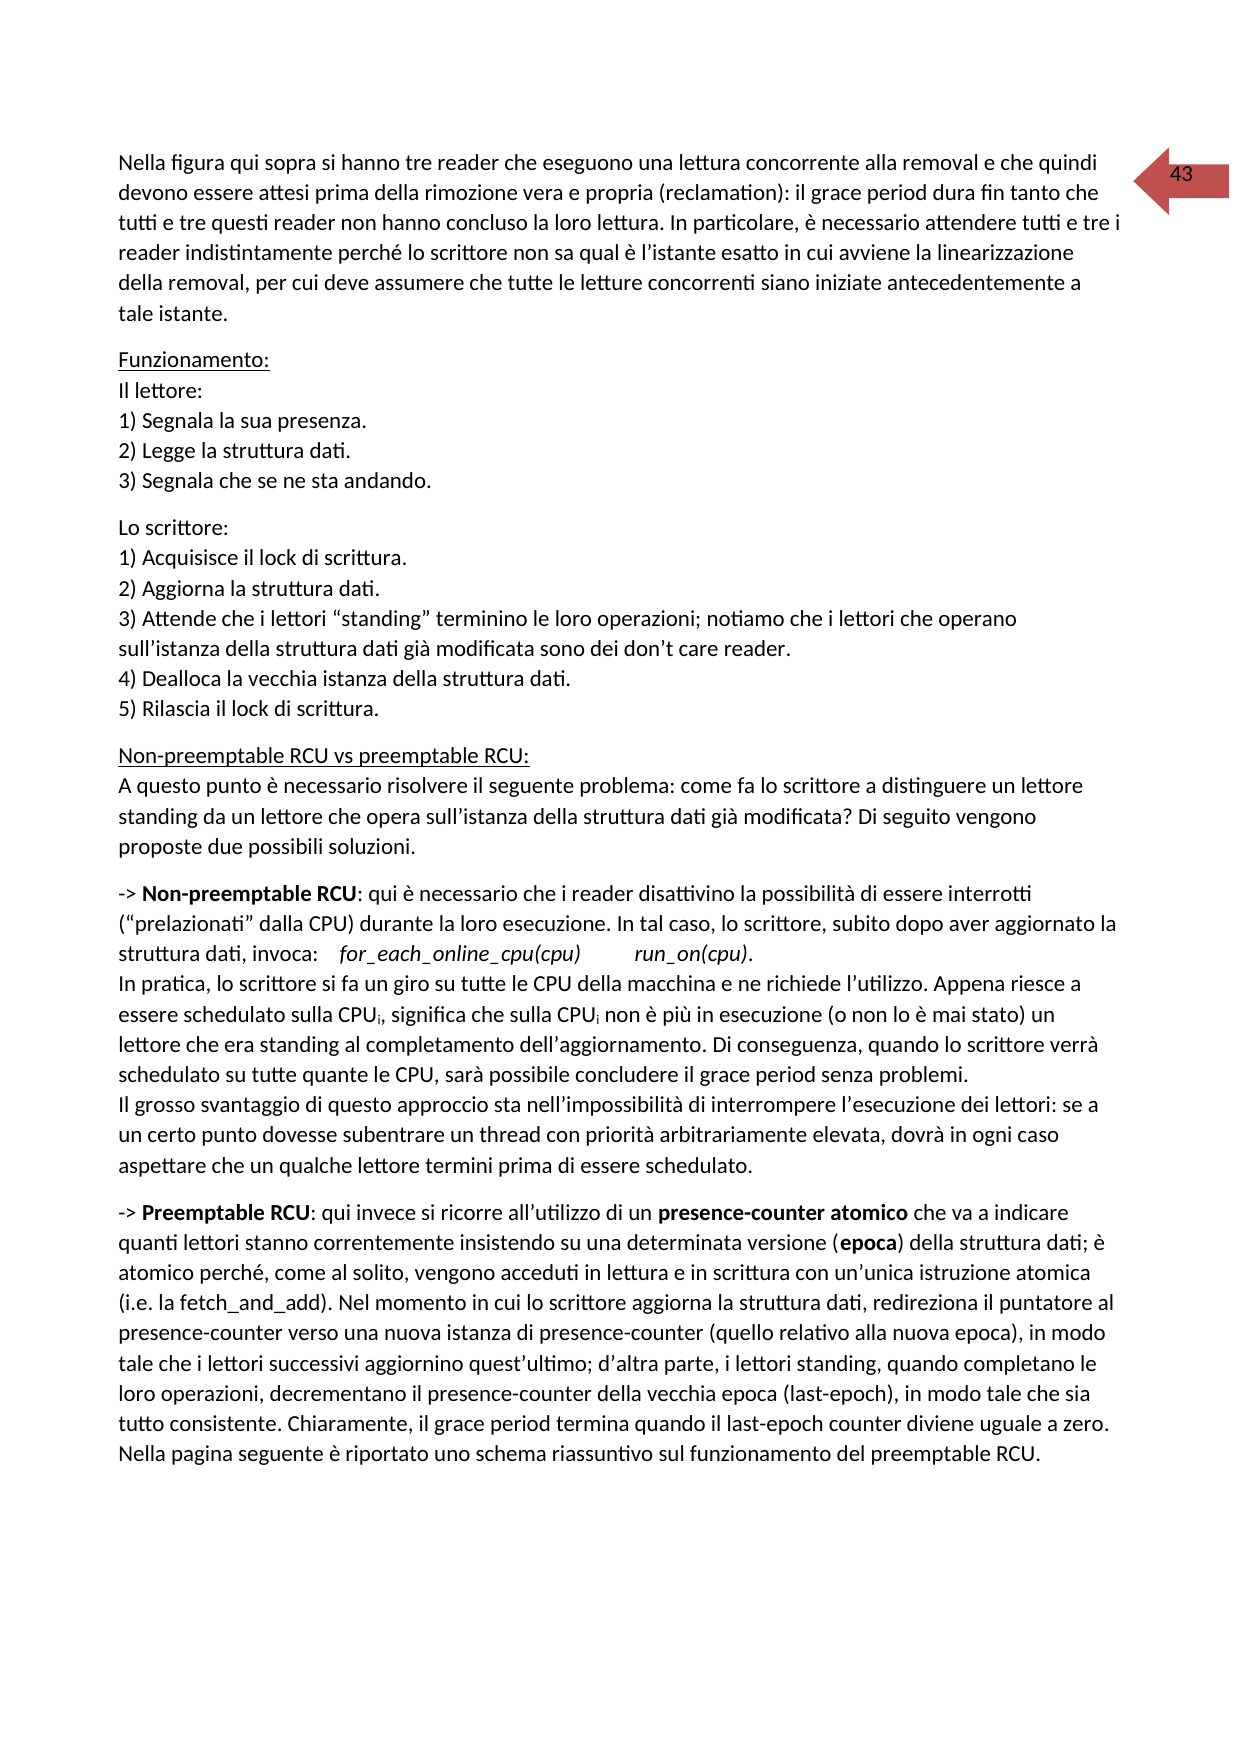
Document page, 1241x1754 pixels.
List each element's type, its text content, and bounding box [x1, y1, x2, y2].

text Lo scrittore: 1) Acquisisce il lock di scrittura. 2) Aggiorna la struttura dati. 3) Attende che i lettori “standing” terminino le loro operazioni; notiamo che i lettori che operano sull’istanza della struttura dati già modificata sono dei don’t care reader. 4) Dealloca la vecchia istanza della struttura dati. 5) Rilascia il lock di scrittura. [118, 513, 1122, 722]
text -> Non-preemptable RCU: qui è necessario che i reader disattivino la possibilità di essere interrotti (“prelazionati” dalla CPU) durante la loro esecuzione. In tal caso, lo scrittore, subito dopo aver aggiornato la struttura dati, invoca: for_each_online_cpu(cpu) run_on(cpu). In pratica, lo scrittore si fa un giro su tutte le CPU della macchina e ne richiede l’utilizzo. Appena riesce a essere schedulato sulla CPUi, significa che sulla CPUi non è più in esecuzione (o non lo è mai stato) un lettore che era standing al completamento dell’aggiornamento. Di conseguenza, quando lo scrittore verrà schedulato su tutte quante le CPU, sarà possibile concludere il grace period senza problemi. Il grosso svantaggio di questo approccio sta nell’impossibilità di interrompere l’esecuzione dei lettori: se a un certo punto dovesse subentrare un thread con priorità arbitrariamente elevata, dovrà in ogni caso aspettare che un qualche lettore termini prima di essere schedulato. [118, 879, 1122, 1179]
text Non-preemptable RCU vs preemptable RCU: A questo punto è necessario risolvere il seguente problema: come fa lo scrittore a distinguere un lettore standing da un lettore che opera sull’istanza della struttura dati già modificata? Di seguito vengono proposte due possibili soluzioni. [118, 741, 1122, 860]
text Funzionamento: Il lettore: 1) Segnala la sua presenza. 2) Legge la struttura dati. 3) Segnala che se ne sta andando. [118, 346, 1122, 494]
text -> Preemptable RCU: qui invece si ricorre all’utilizzo di un presence-counter atomico che va a indicare quanti lettori stanno correntemente insistendo su una determinata versione (epoca) della struttura dati; è atomico perché, come al solito, vengono acceduti in lettura e in scrittura con un’unica istruzione atomica (i.e. la fetch_and_add). Nel momento in cui lo scrittore aggiorna la struttura dati, redireziona il puntatore al presence-counter verso una nuova istanza di presence-counter (quello relativo alla nuova epoca), in modo tale che i lettori successivi aggiornino quest’ultimo; d’altra parte, i lettori standing, quando completano le loro operazioni, decrementano il presence-counter della vecchia epoca (last-epoch), in modo tale che sia tutto consistente. Chiaramente, il grace period termina quando il last-epoch counter diviene uguale a zero. Nella pagina seguente è riportato uno schema riassuntivo sul funzionamento del preemptable RCU. [118, 1198, 1122, 1467]
text Nella figura qui sopra si hanno tre reader che eseguono una lettura concorrente alla removal e che quindi devono essere attesi prima della rimozione vera e propria (reclamation): il grace period dura fin tanto che tutti e tre questi reader non hanno concluso la loro lettura. In particolare, è necessario attendere tutti e tre i reader indistintamente perché lo scrittore non sa qual è l’istante esatto in cui avviene la linearizzazione della removal, per cui deve assumere che tutte le letture concorrenti siano iniziate antecedentemente a tale istante. [118, 148, 1122, 327]
